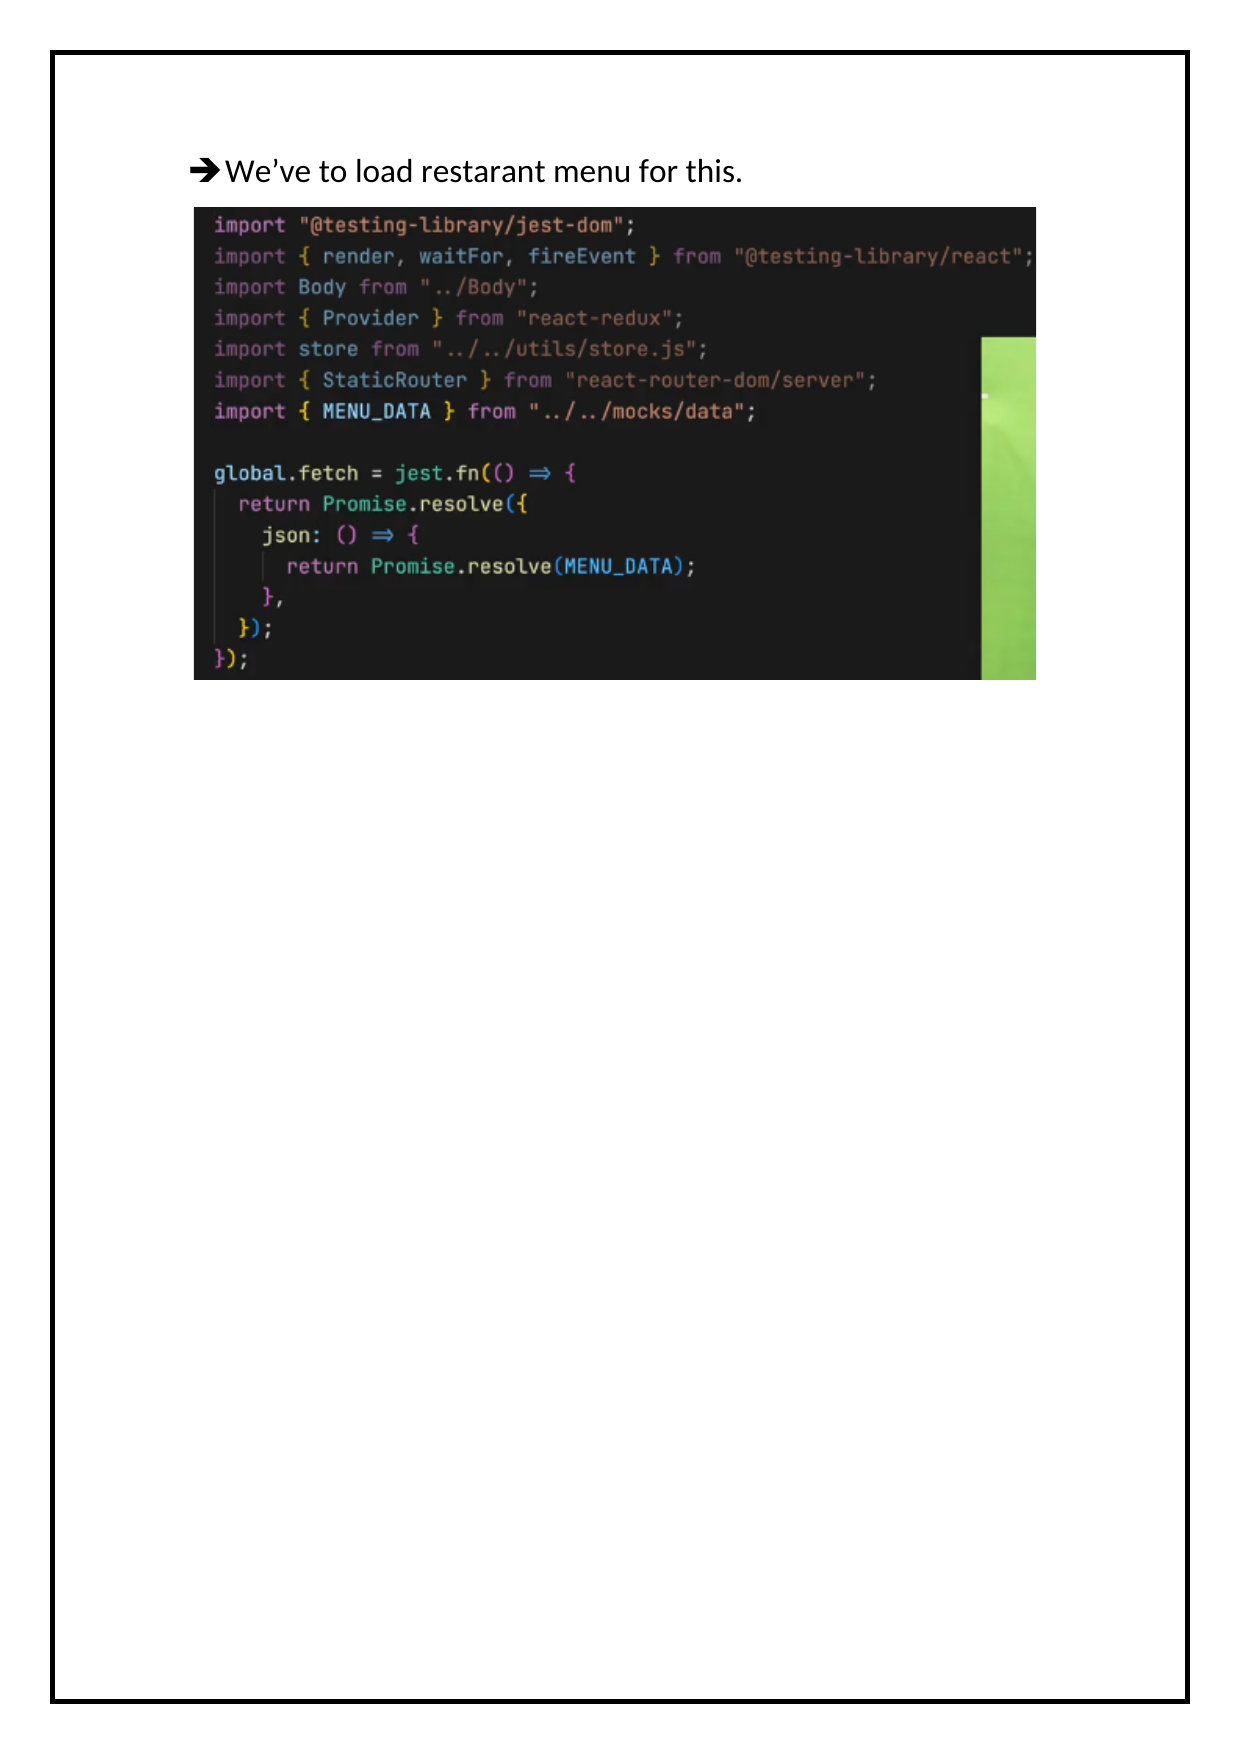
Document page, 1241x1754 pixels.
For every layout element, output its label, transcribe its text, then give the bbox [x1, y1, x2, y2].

list We’ve to load restarant menu for this. [187, 150, 1090, 191]
picture [192, 207, 1037, 679]
